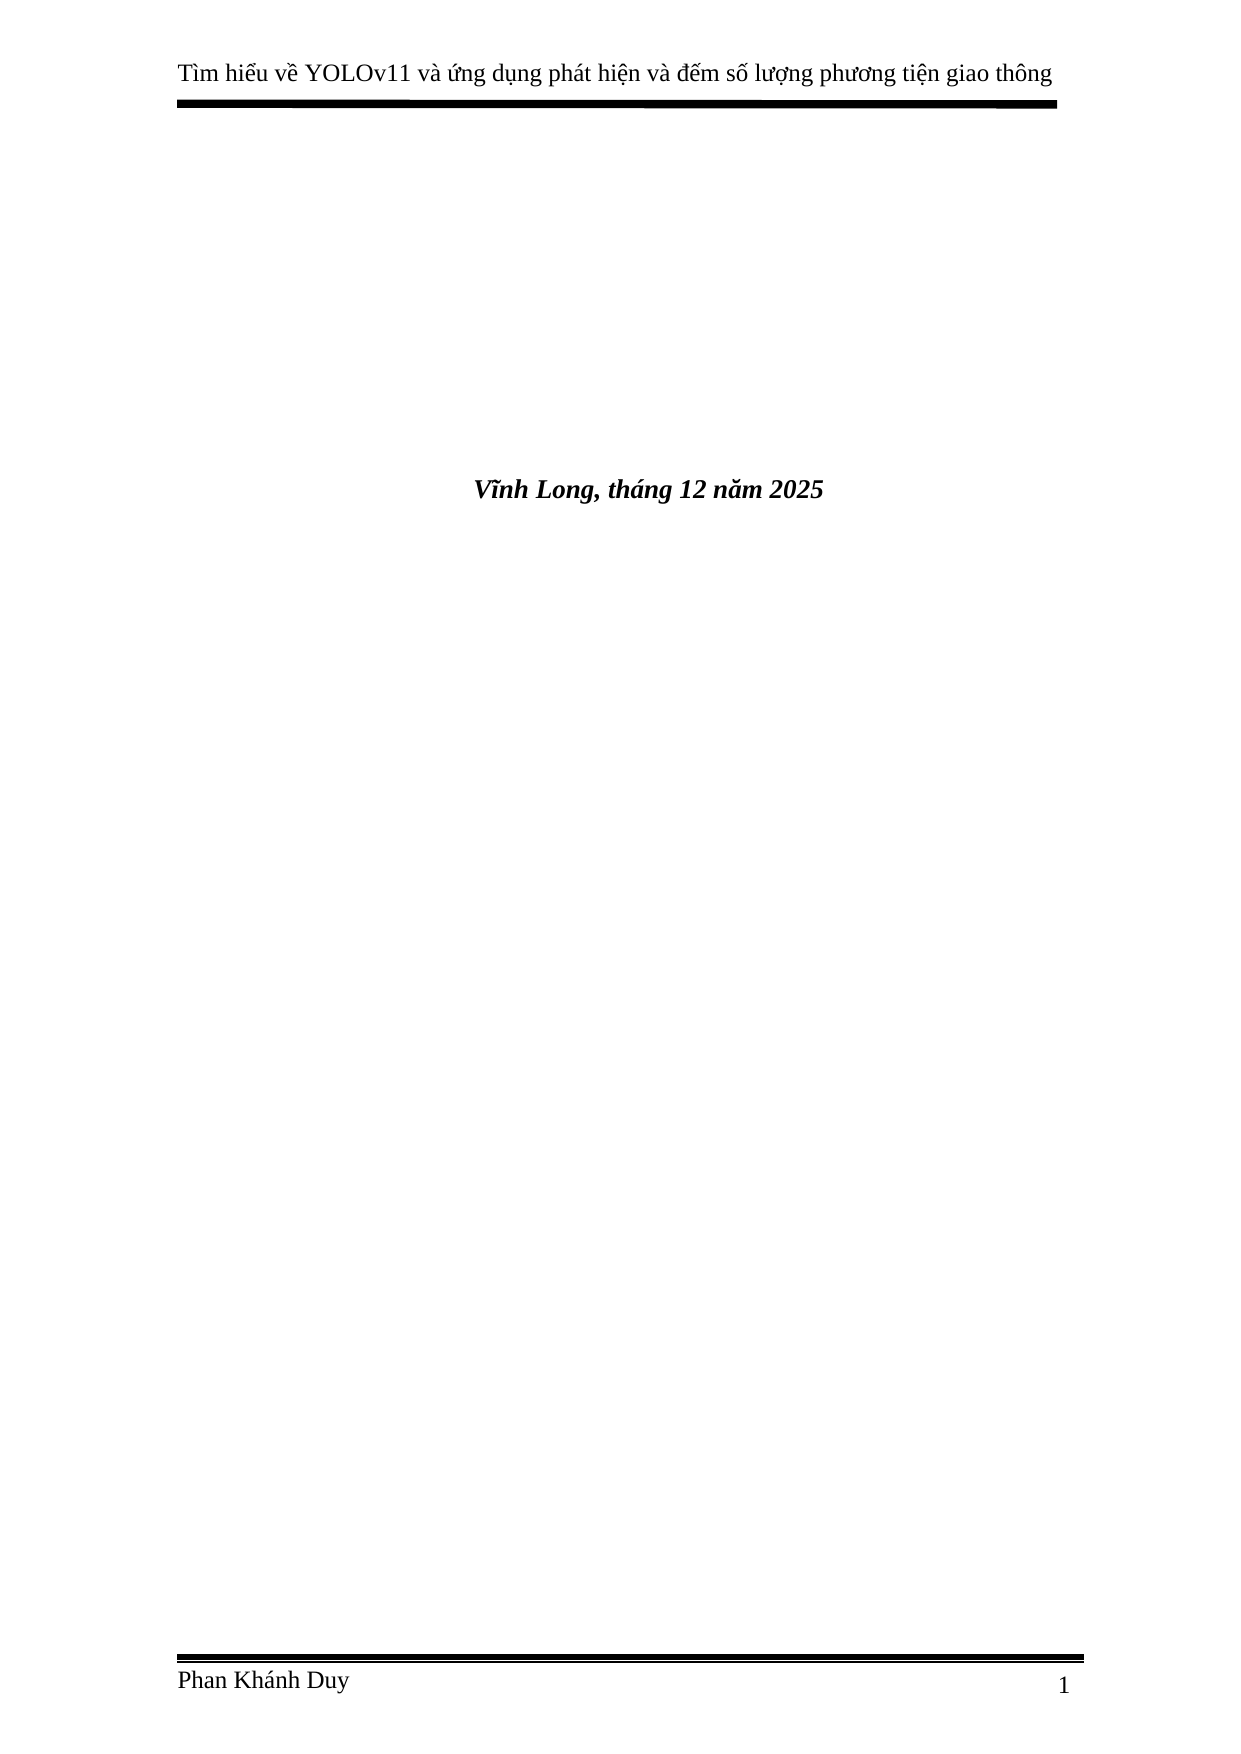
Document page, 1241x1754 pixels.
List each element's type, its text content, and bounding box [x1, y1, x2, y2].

text Vĩnh Long, tháng 12 năm 2025 [177, 473, 1122, 504]
